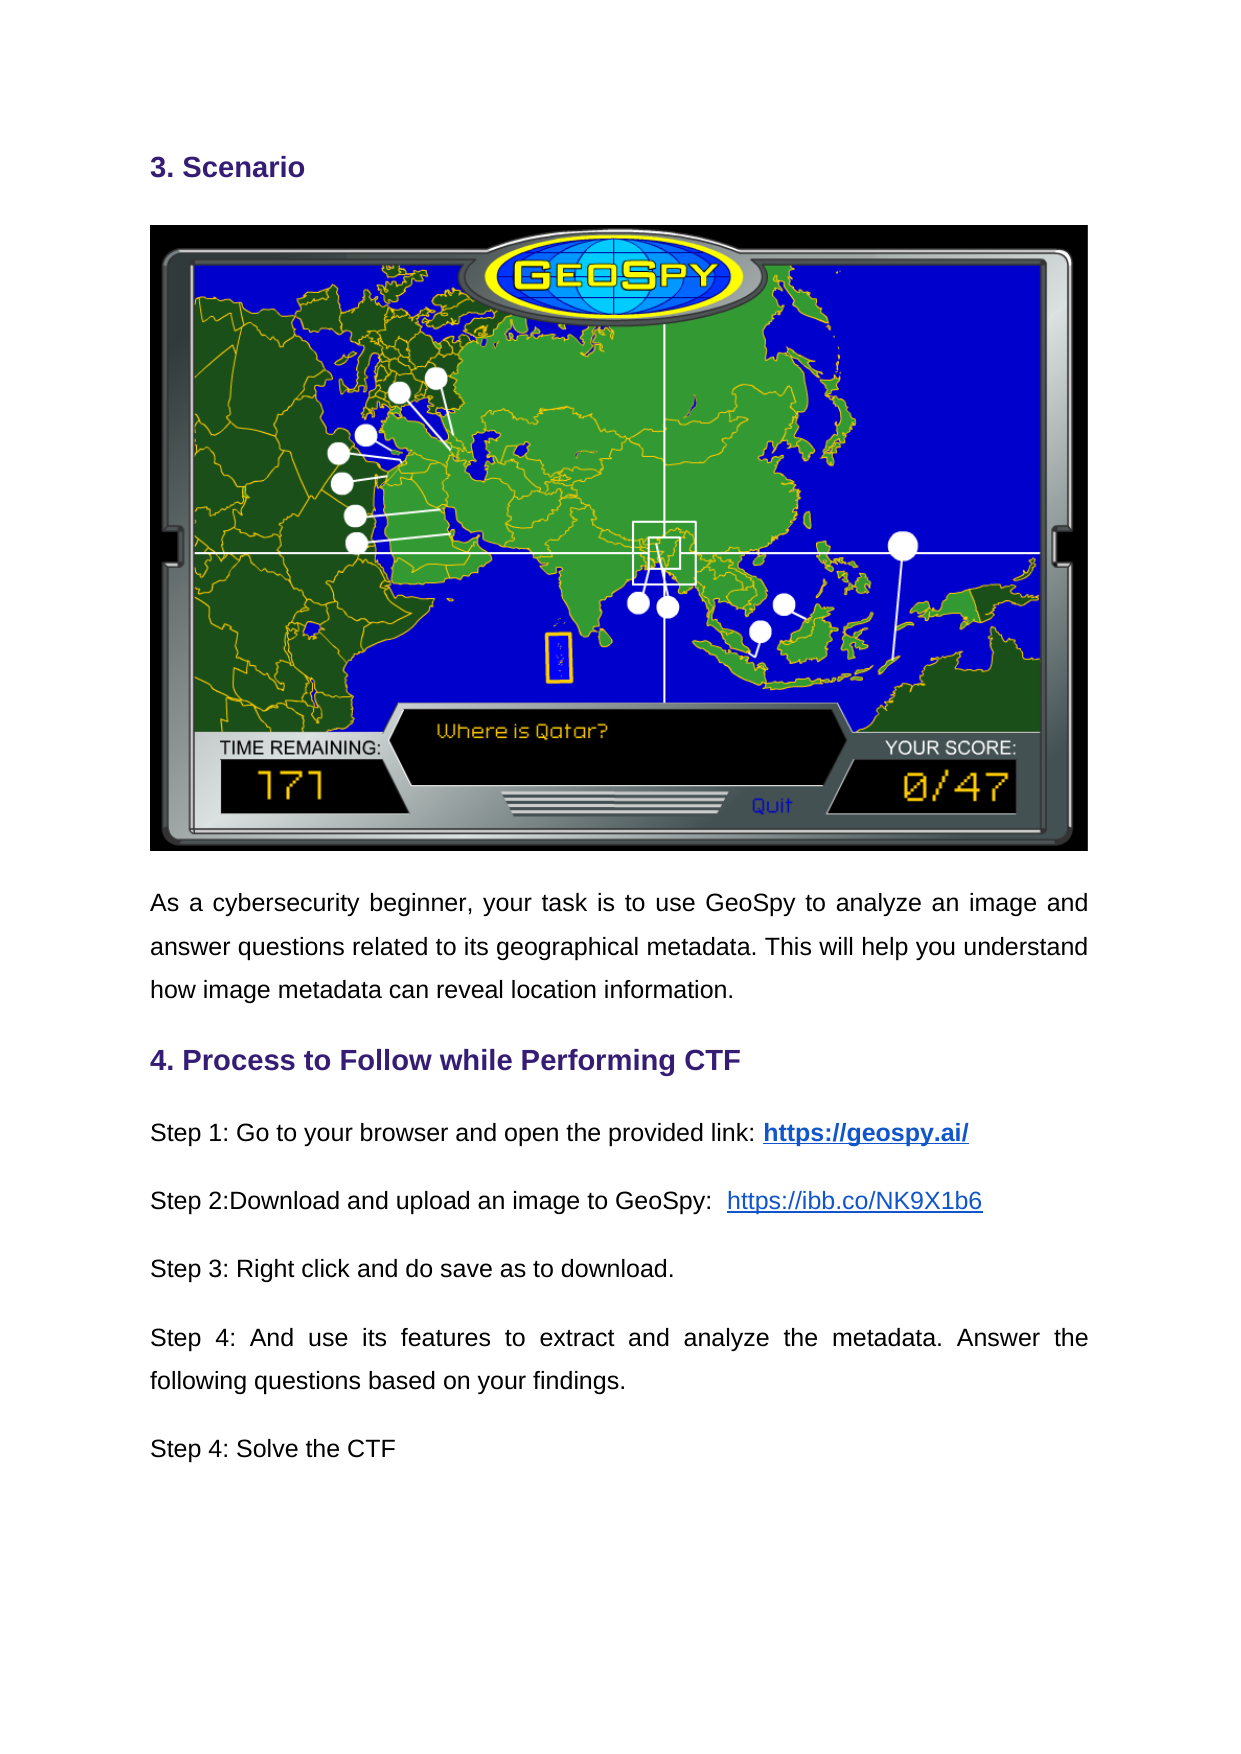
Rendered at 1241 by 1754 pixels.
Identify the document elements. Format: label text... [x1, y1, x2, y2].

text Step 3: Right click and do save as to download. [150, 1254, 1090, 1283]
text Step 2:Download and upload an image to GeoSpy: https://ibb.co/NK9X1b6 [150, 1186, 1090, 1215]
picture [150, 225, 1091, 851]
text Step 4: And use its features to extract and analyze the metadata. Answer the following questions based on your findings. [150, 1322, 1090, 1394]
text 3. Scenario [150, 150, 1090, 183]
text Step 1: Go to your browser and open the provided link: https://geospy.ai/ [150, 1118, 1090, 1147]
text As a cybersecurity beginner, your task is to use GeoSpy to analyze an image and answer questions related to its geographical metadata. This will help you understand how image metadata can reveal location information. [150, 888, 1090, 1003]
text Step 4: Solve the CTF [150, 1434, 1090, 1462]
text 4. Process to Follow while Performing CTF [150, 1043, 1090, 1076]
